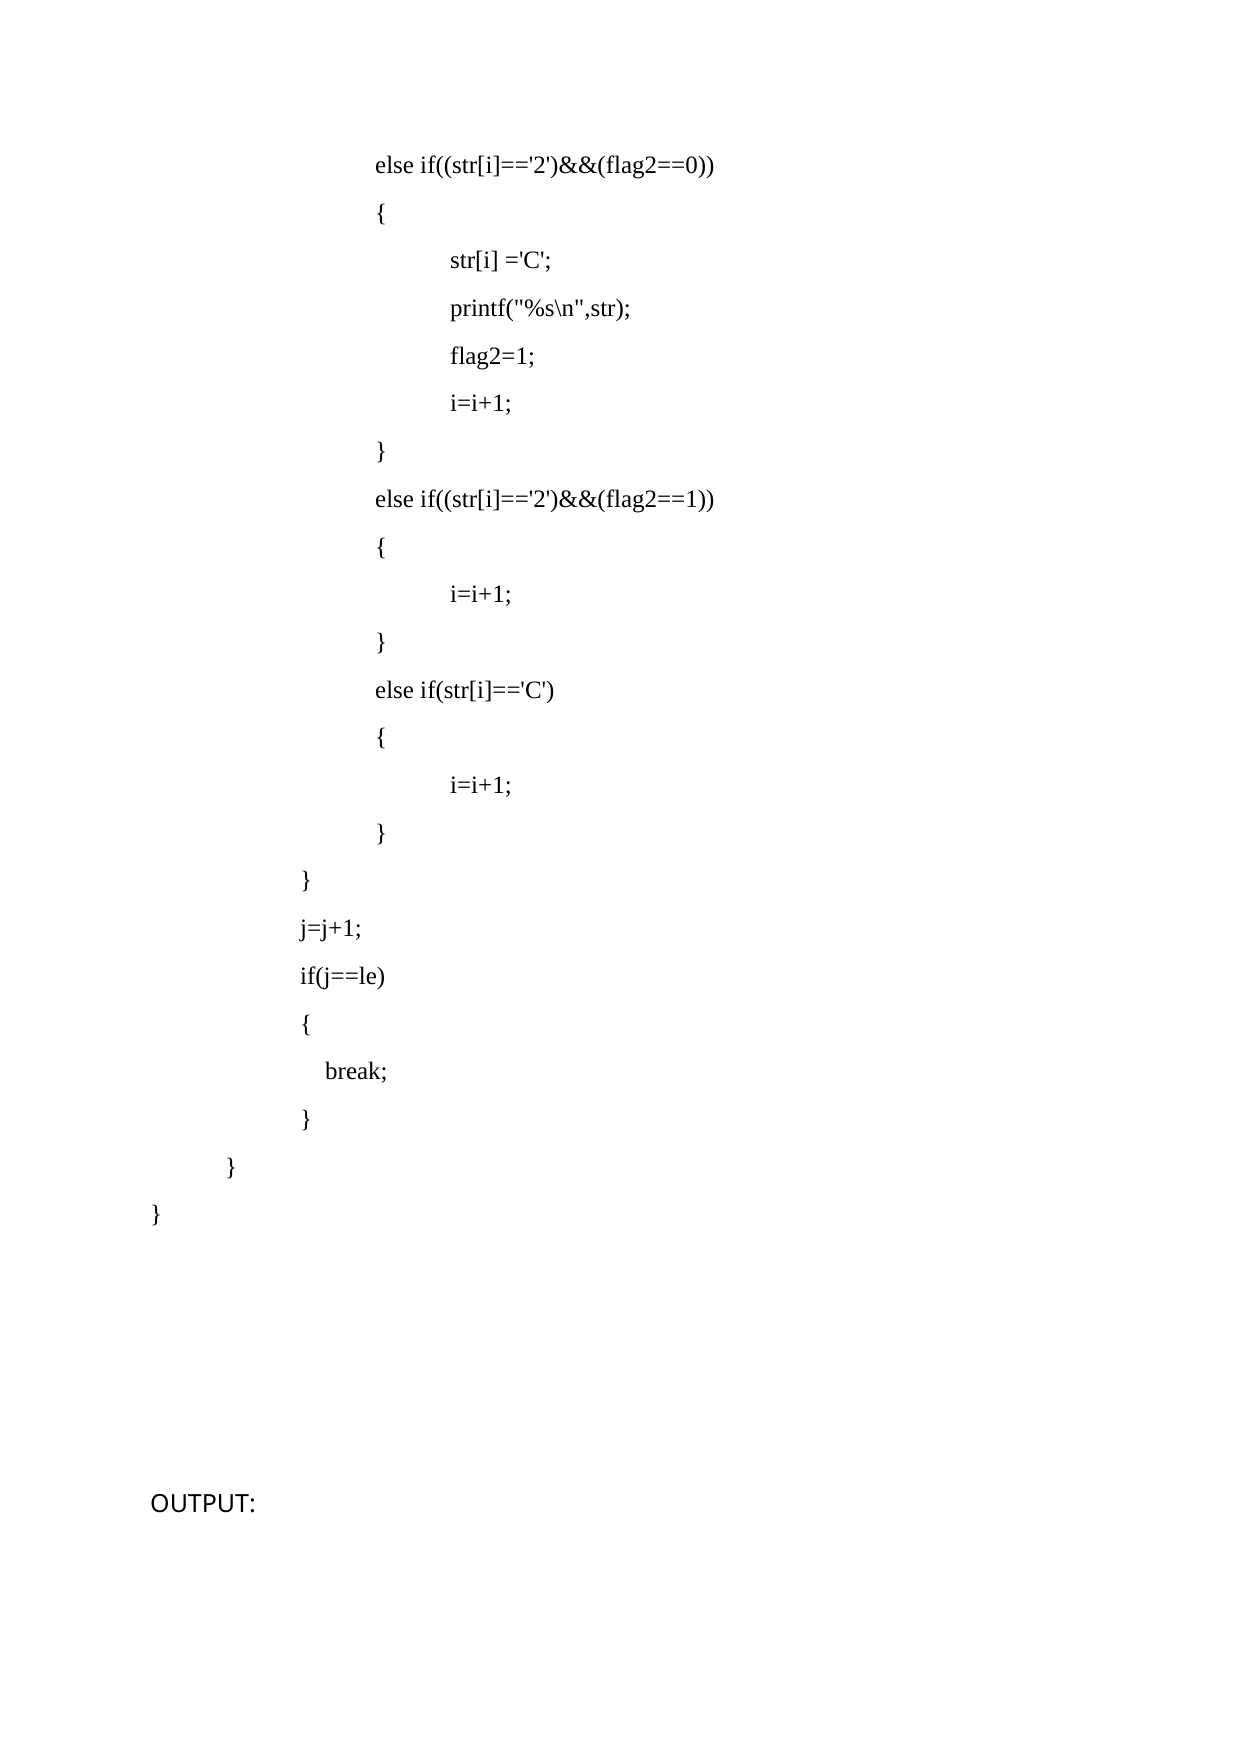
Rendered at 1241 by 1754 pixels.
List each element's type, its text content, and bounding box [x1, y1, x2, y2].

text else if((str[i]=='2')&&(flag2==0)) [150, 150, 1090, 179]
text } [150, 866, 1090, 894]
text break; [150, 1056, 1090, 1085]
text else if(str[i]=='C') [150, 675, 1090, 703]
text flag2=1; [150, 341, 1090, 369]
text } [150, 1152, 1090, 1181]
text } [150, 436, 1090, 465]
text { [150, 722, 1090, 751]
text i=i+1; [150, 579, 1090, 608]
text } [150, 627, 1090, 656]
text } [150, 1199, 1090, 1228]
text } [150, 1104, 1090, 1133]
text { [150, 1009, 1090, 1037]
text } [150, 818, 1090, 847]
text j=j+1; [150, 913, 1090, 942]
text { [150, 532, 1090, 560]
text i=i+1; [150, 770, 1090, 799]
text i=i+1; [150, 388, 1090, 417]
text if(j==le) [150, 961, 1090, 990]
text { [150, 198, 1090, 226]
text str[i] ='C'; [150, 245, 1090, 274]
text OUTPUT: [150, 1486, 1090, 1520]
text printf("%s\n",str); [150, 293, 1090, 322]
text else if((str[i]=='2')&&(flag2==1)) [150, 484, 1090, 513]
